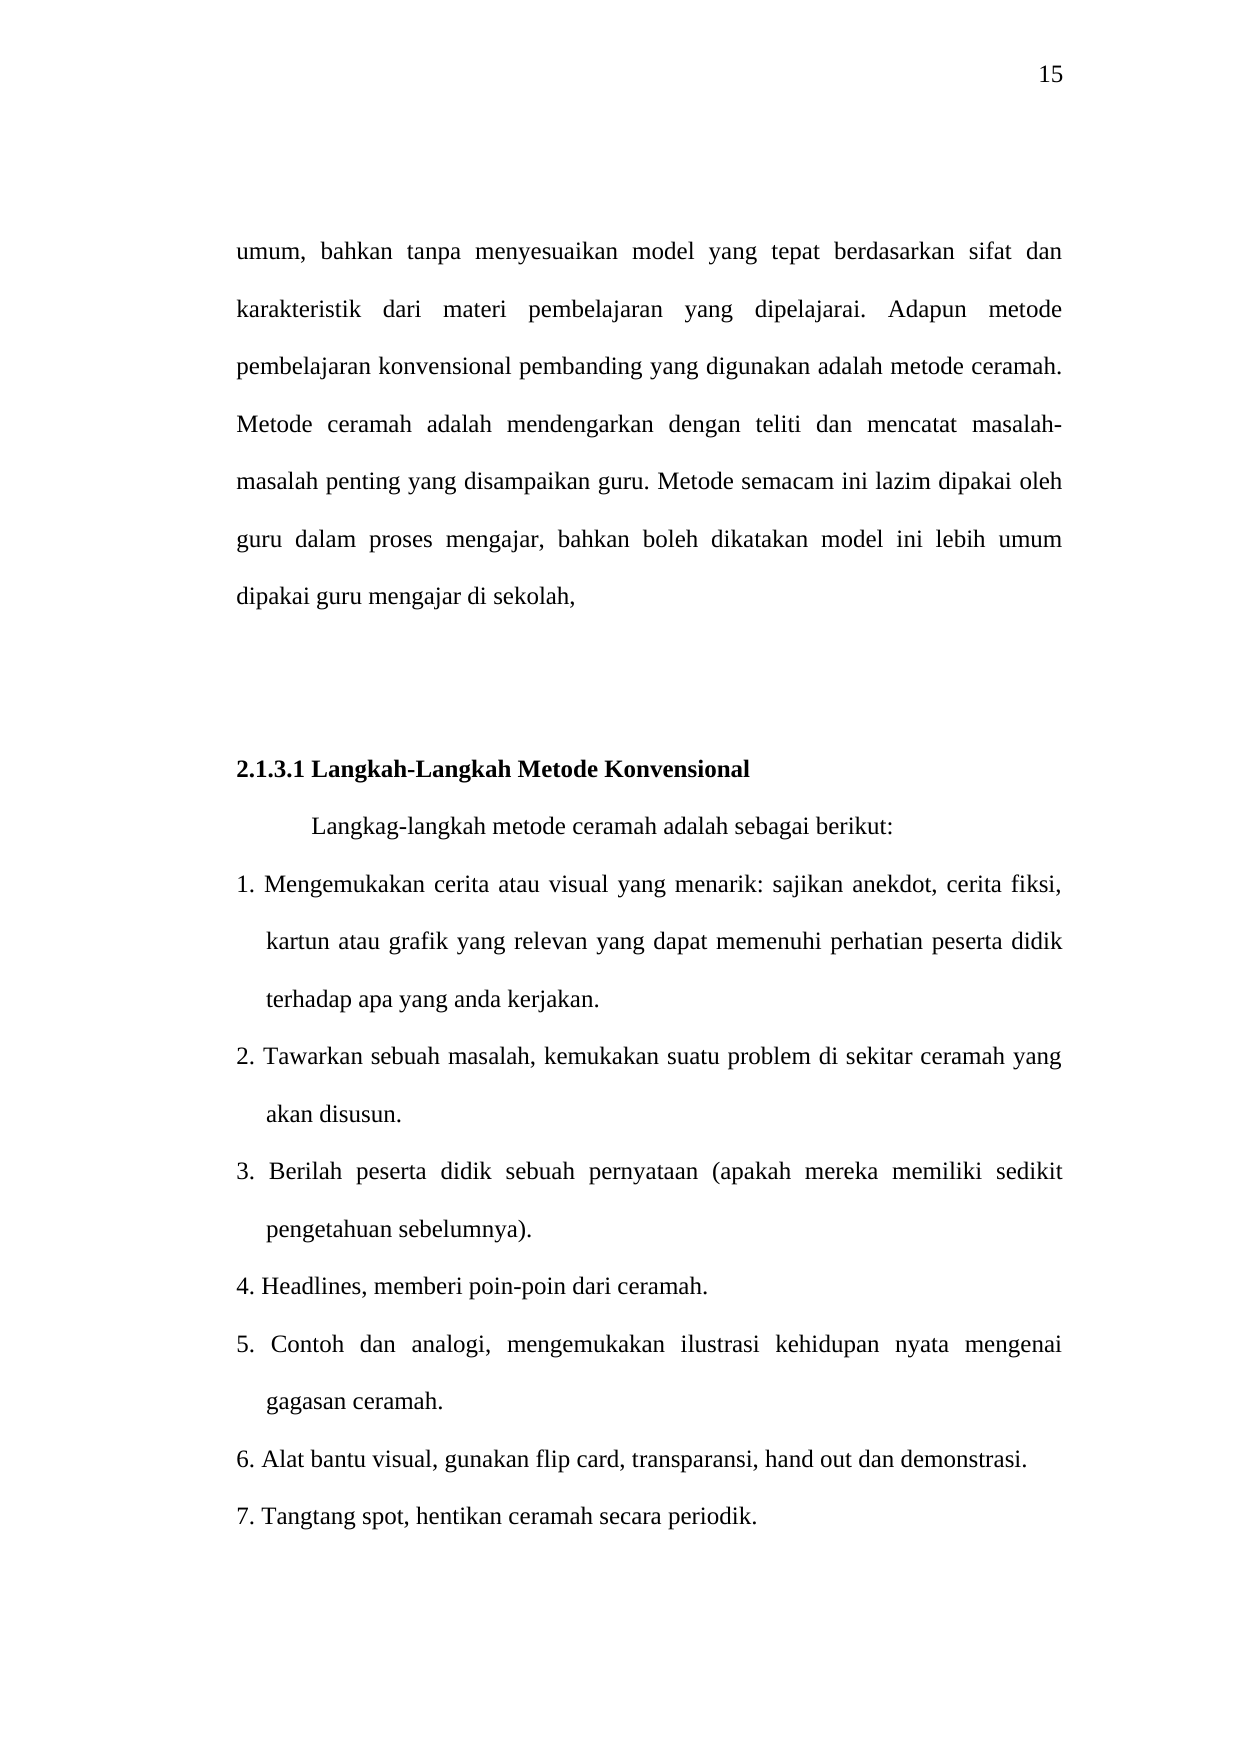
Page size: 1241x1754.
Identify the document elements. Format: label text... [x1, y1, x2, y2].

text 2. Tawarkan sebuah masalah, kemukakan suatu problem di sekitar ceramah yang akan disusun. [236, 1041, 1063, 1127]
text 4. Headlines, memberi poin-poin dari ceramah. [236, 1271, 1063, 1300]
text Langkag-langkah metode ceramah adalah sebagai berikut: [311, 811, 1063, 840]
text 5. Contoh dan analogi, mengemukakan ilustrasi kehidupan nyata mengenai gagasan ceramah. [236, 1329, 1063, 1415]
text 2.1.3.1 Langkah-Langkah Metode Konvensional [236, 754, 1063, 782]
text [236, 236, 1063, 610]
text 3. Berilah peserta didik sebuah pernyataan (apakah mereka memiliki sedikit pengetahuan sebelumnya). [236, 1156, 1063, 1242]
text 7. Tangtang spot, hentikan ceramah secara periodik. [236, 1501, 1063, 1530]
text 6. Alat bantu visual, gunakan flip card, transparansi, hand out dan demonstrasi. [236, 1444, 1063, 1472]
text 1. Mengemukakan cerita atau visual yang menarik: sajikan anekdot, cerita fiksi, kartun atau grafik yang relevan yang dapat memenuhi perhatian peserta didik terhadap apa yang anda kerjakan. [236, 869, 1063, 1012]
